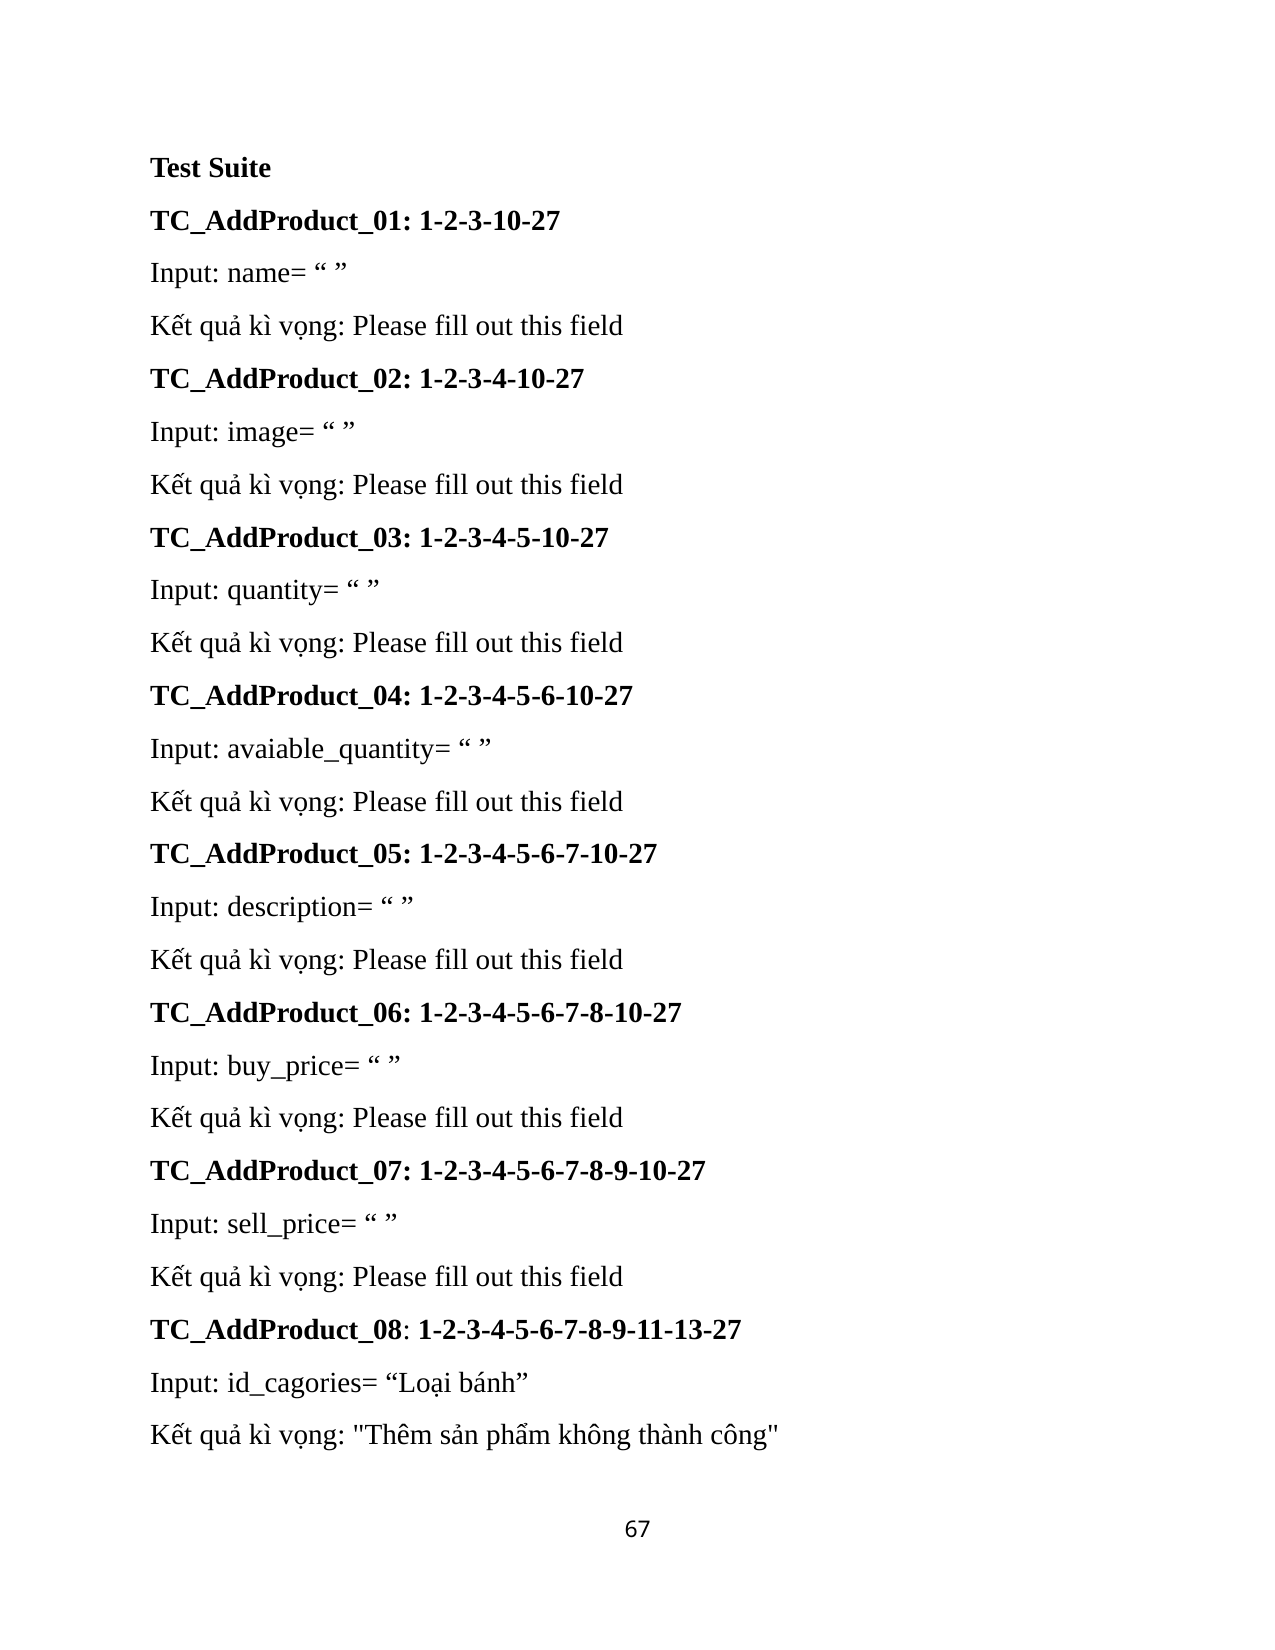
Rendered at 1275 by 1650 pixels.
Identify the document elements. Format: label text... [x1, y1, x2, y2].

text Input: buy_price= “ ” [150, 1048, 1125, 1081]
text Kết quả kì vọng: Please fill out this field [150, 942, 1125, 976]
text Kết quả kì vọng: Please fill out this field [150, 467, 1125, 500]
text Kết quả kì vọng: Please fill out this field [150, 1101, 1125, 1134]
text Kết quả kì vọng: Please fill out this field [150, 308, 1125, 342]
text Kết quả kì vọng: Please fill out this field [150, 784, 1125, 817]
text TC_AddProduct_07: 1-2-3-4-5-6-7-8-9-10-27 [150, 1153, 1125, 1187]
text TC_AddProduct_01: 1-2-3-10-27 [150, 203, 1125, 236]
text Input: description= “ ” [150, 889, 1125, 923]
text Input: image= “ ” [150, 414, 1125, 448]
text Test Suite [150, 150, 1125, 183]
text TC_AddProduct_05: 1-2-3-4-5-6-7-10-27 [150, 837, 1125, 870]
text Kết quả kì vọng: Please fill out this field [150, 1259, 1125, 1293]
text Input: id_cagories= “Loại bánh” [150, 1365, 1125, 1398]
text Input: sell_price= “ ” [150, 1206, 1125, 1240]
text Kết quả kì vọng: Please fill out this field [150, 625, 1125, 659]
text TC_AddProduct_06: 1-2-3-4-5-6-7-8-10-27 [150, 995, 1125, 1028]
text TC_AddProduct_03: 1-2-3-4-5-10-27 [150, 520, 1125, 553]
text Input: name= “ ” [150, 256, 1125, 289]
text Input: quantity= “ ” [150, 572, 1125, 606]
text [150, 1417, 1125, 1451]
text Input: avaiable_quantity= “ ” [150, 731, 1125, 764]
text TC_AddProduct_04: 1-2-3-4-5-6-10-27 [150, 678, 1125, 712]
text TC_AddProduct_02: 1-2-3-4-10-27 [150, 361, 1125, 395]
text TC_AddProduct_08: 1-2-3-4-5-6-7-8-9-11-13-27 [150, 1312, 1125, 1345]
